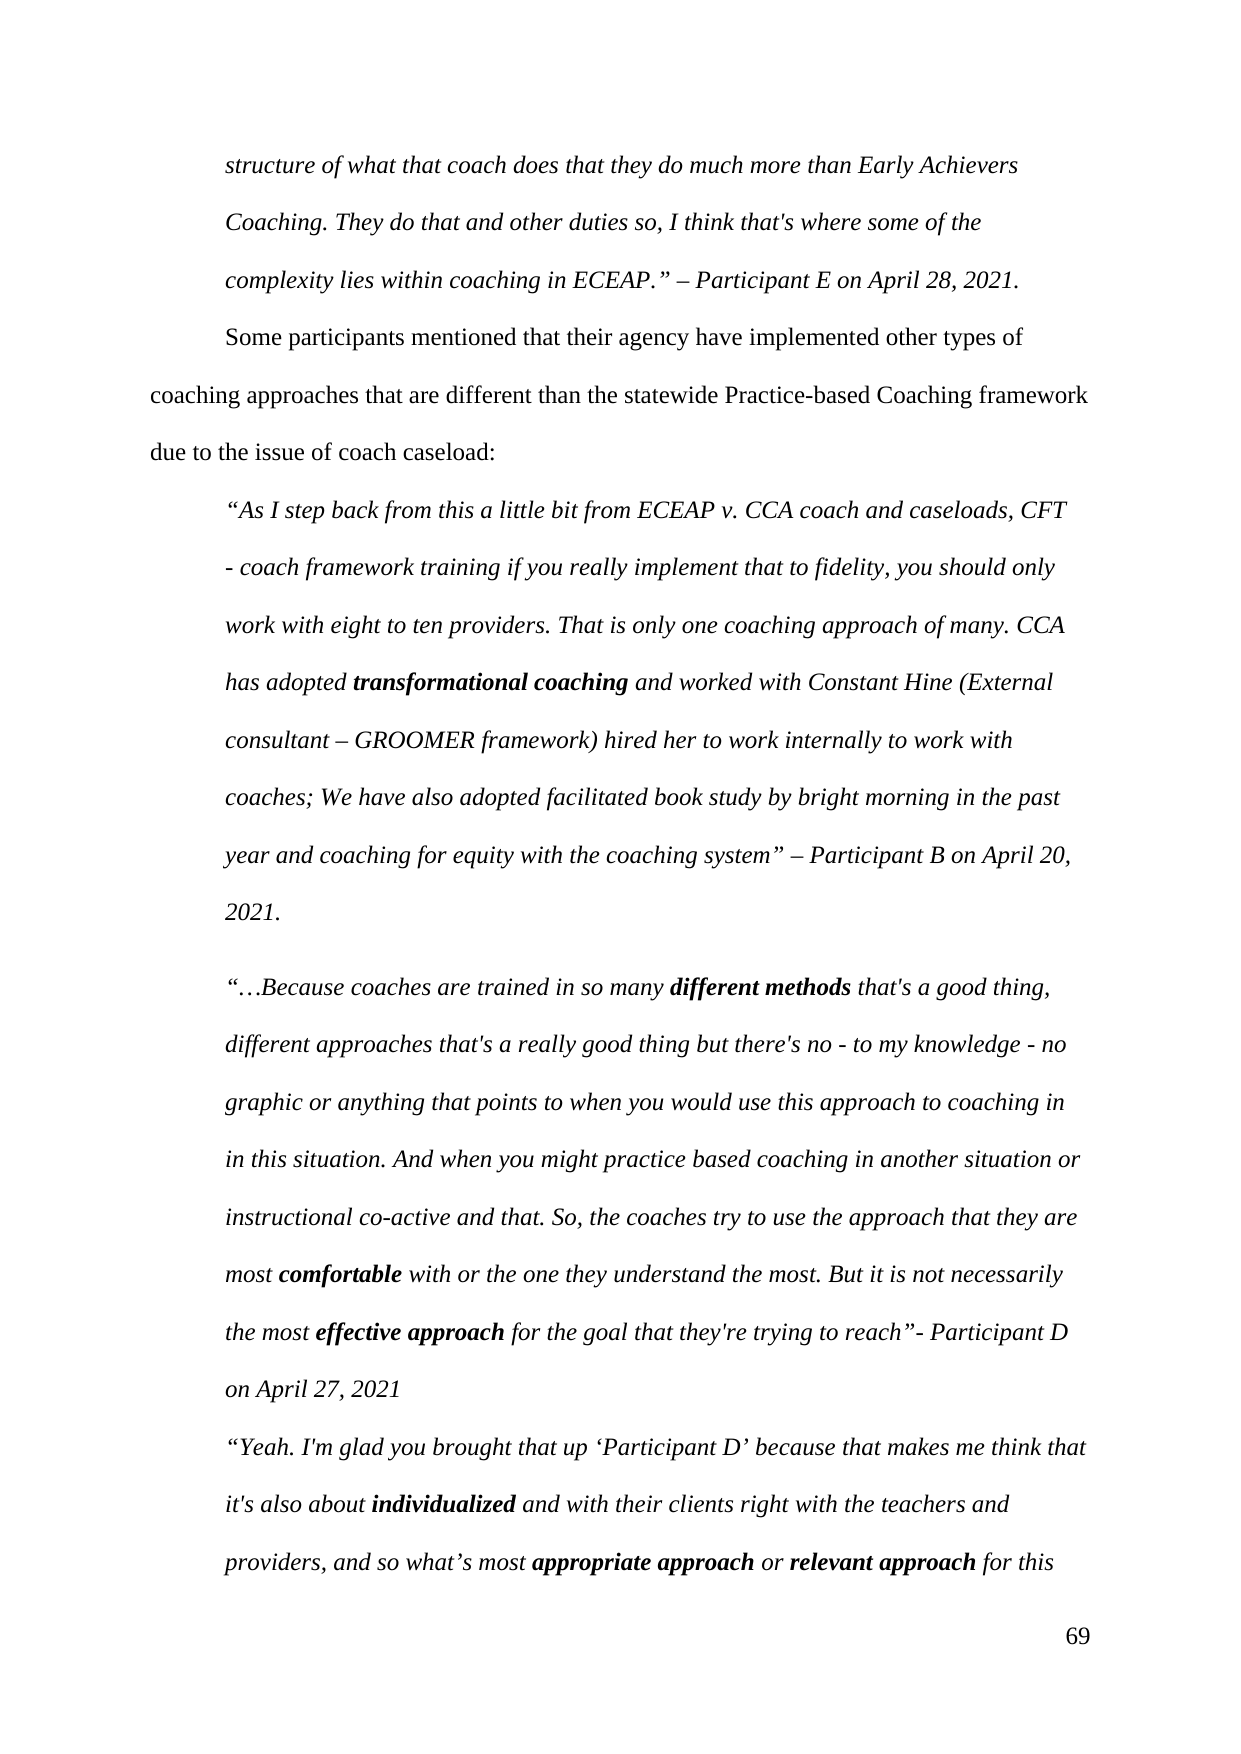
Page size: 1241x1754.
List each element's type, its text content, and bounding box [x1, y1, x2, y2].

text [225, 150, 1090, 294]
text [225, 1432, 1090, 1575]
text “…Because coaches are trained in so many different methods that's a good thing, different approaches that's a really good thing but there's no - to my knowledge - no graphic or anything that points to when you would use this approach to coaching in in this situation. And when you might practice based coaching in another situation or instructional co-active and that. So, the coaches try to use the approach that they are most comfortable with or the one they understand the most. But it is not necessarily the most effective approach for the goal that they're trying to reach”- Participant D on April 27, 2021 [225, 972, 1090, 1403]
text Some participants mentioned that their agency have implemented other types of coaching approaches that are different than the statewide Practice-based Coaching framework due to the issue of coach caseload: [150, 322, 1090, 466]
text “As I step back from this a little bit from ECEAP v. CCA coach and caseloads, CFT - coach framework training if you really implement that to fidelity, you should only work with eight to ten providers. That is only one coaching approach of many. CCA has adopted transformational coaching and worked with Constant Hine (External consultant – GROOMER framework) hired her to work internally to work with coaches; We have also adopted facilitated book study by bright morning in the past year and coaching for equity with the coaching system” – Participant B on April 20, 2021. [225, 495, 1078, 926]
